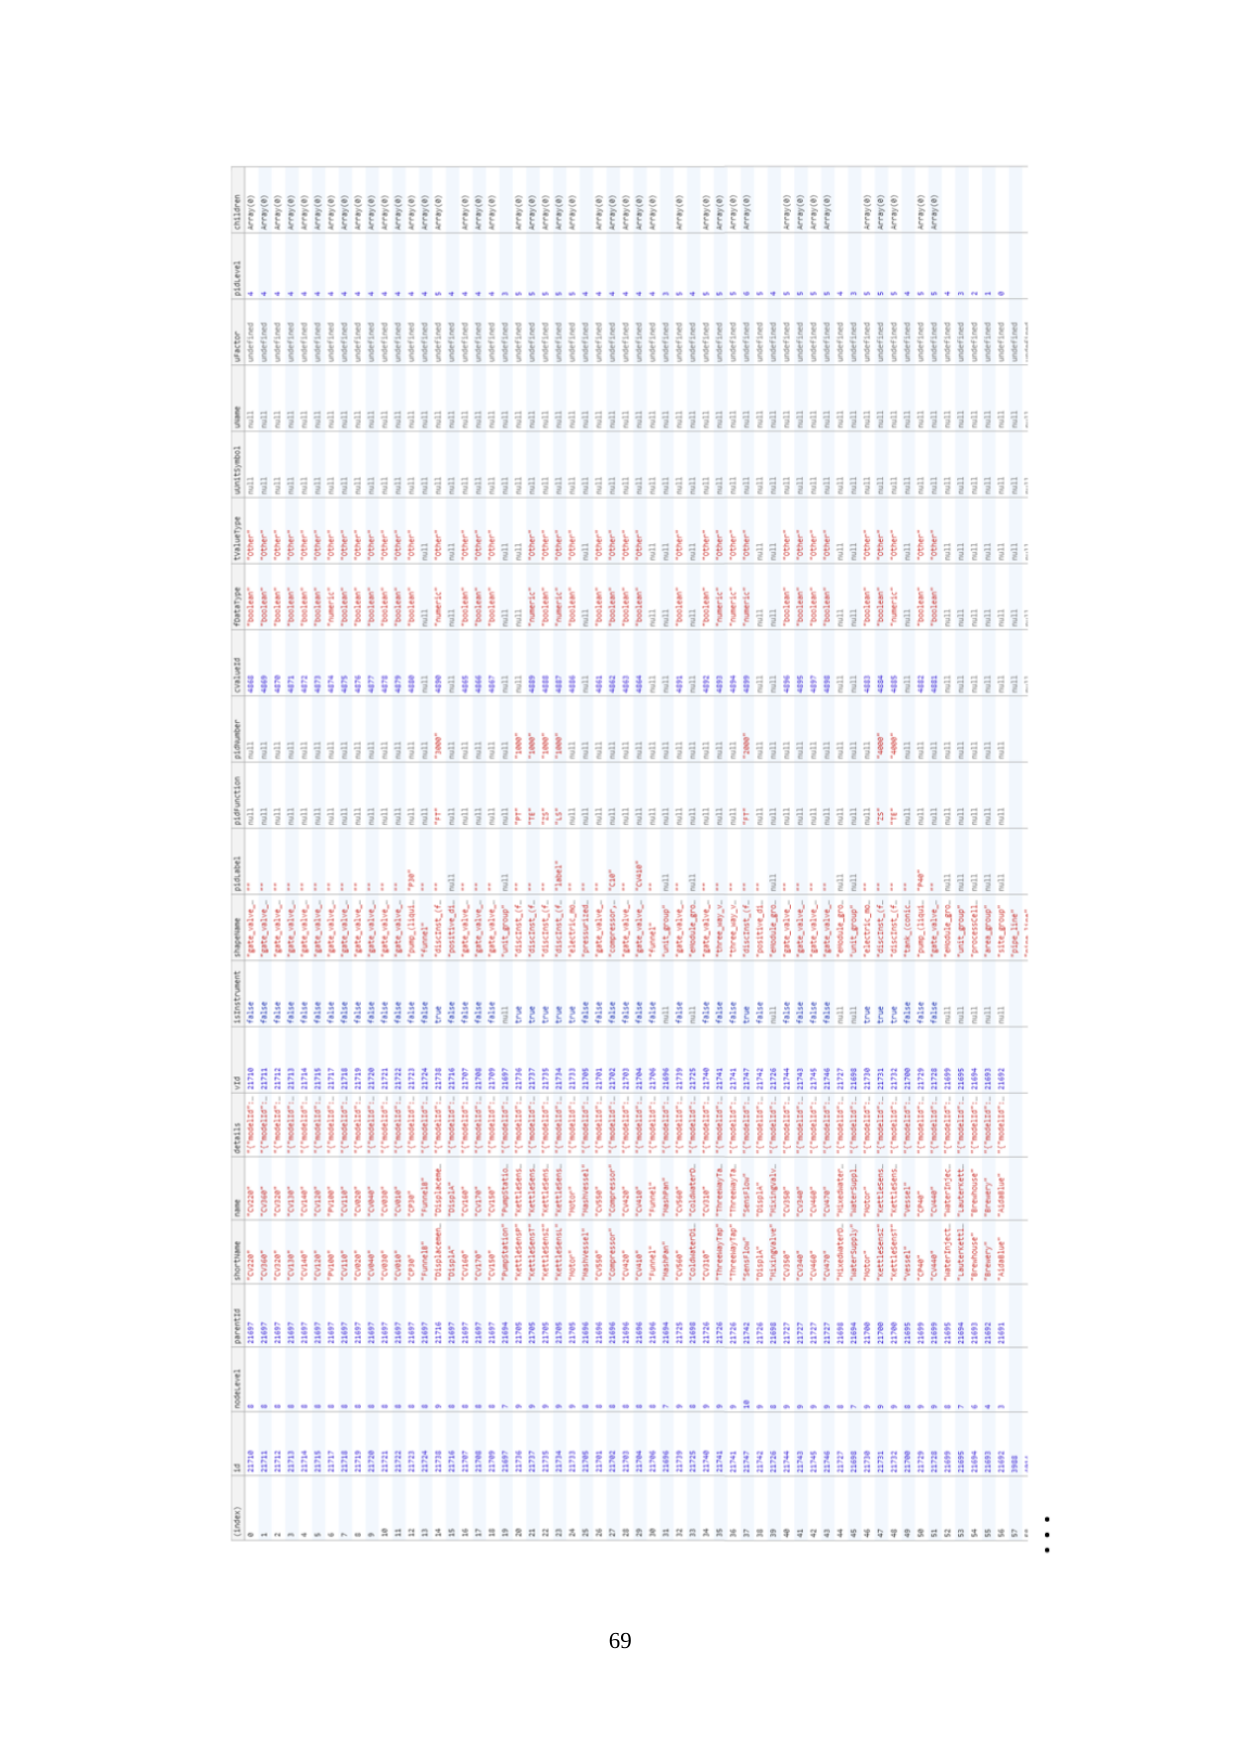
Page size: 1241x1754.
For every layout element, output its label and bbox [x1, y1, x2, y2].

picture [224, 156, 1058, 1560]
